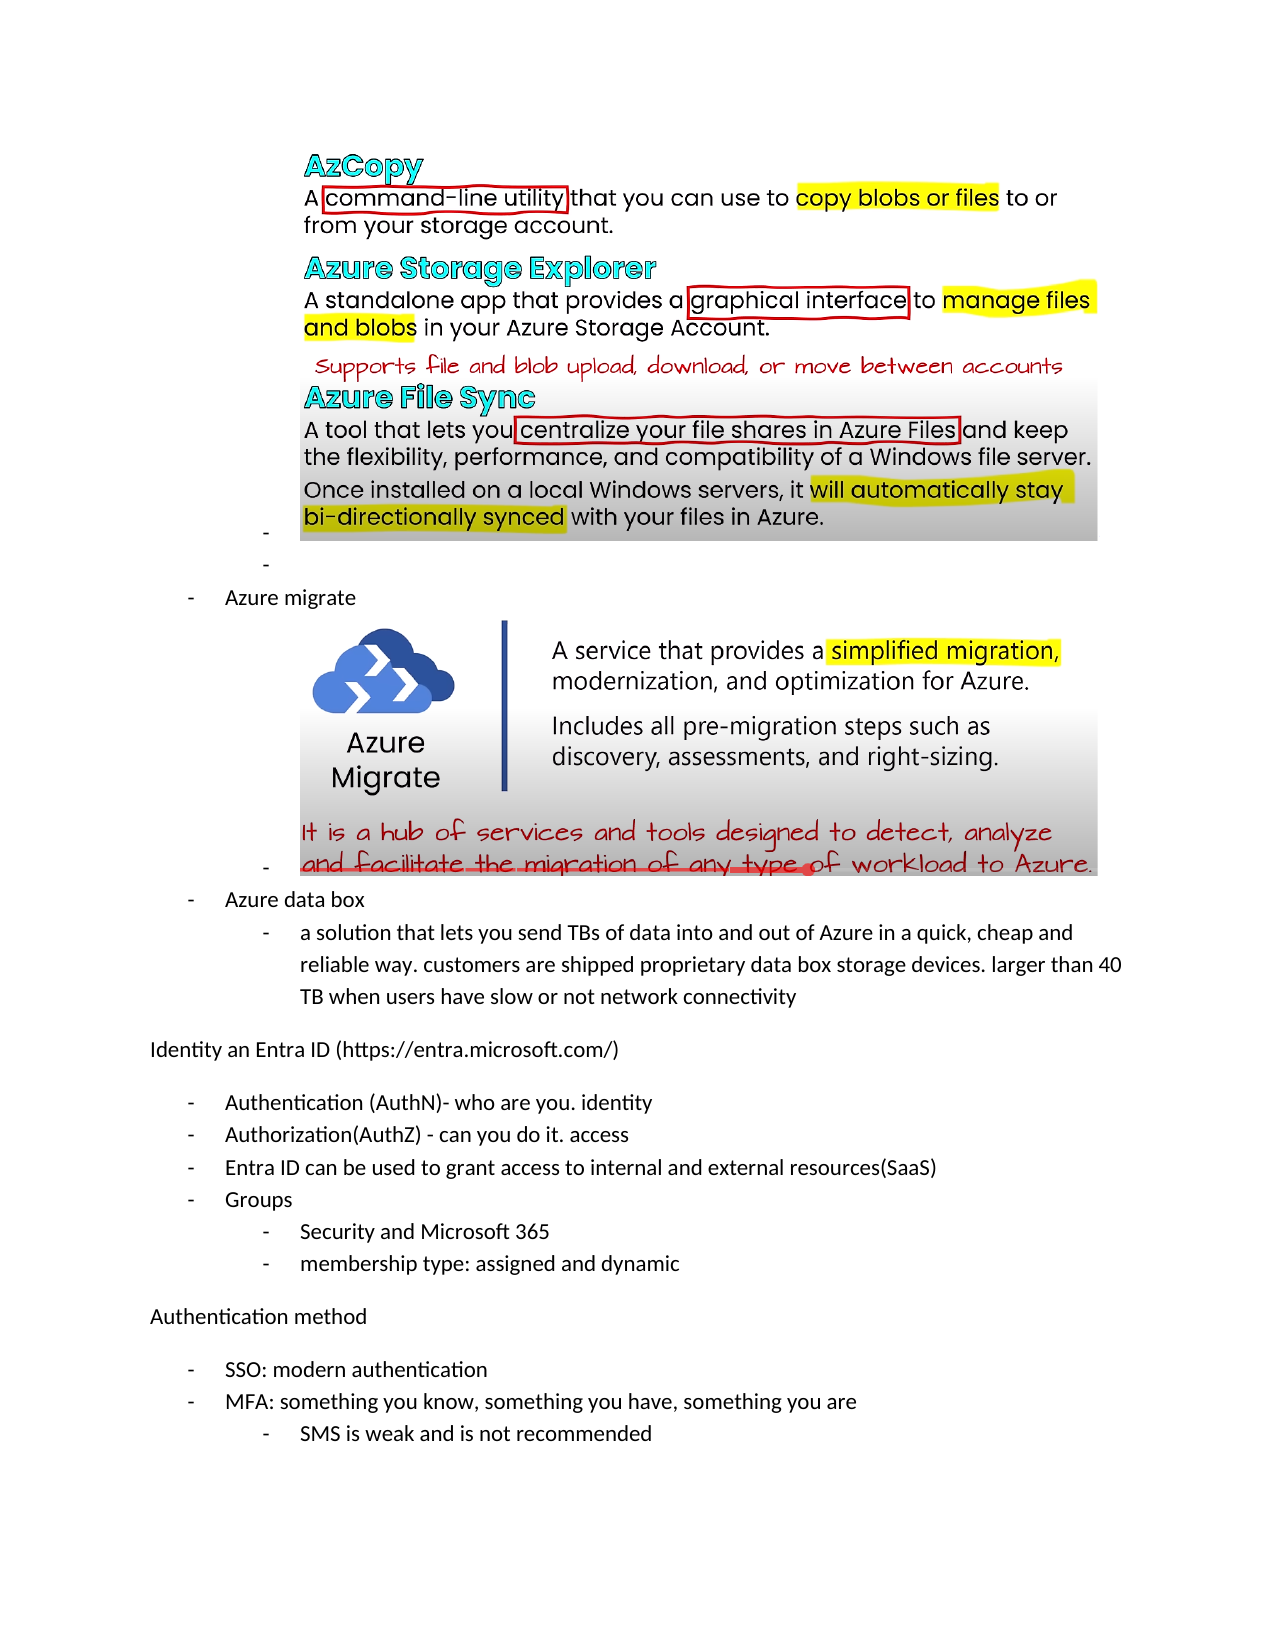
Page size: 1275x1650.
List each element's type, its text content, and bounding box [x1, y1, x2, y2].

list Groups [187, 1185, 1125, 1213]
list Security and Microsoft 365 [262, 1217, 1125, 1245]
list MFA: something you know, something you have, something you are [187, 1387, 1125, 1415]
list Azure data box [187, 886, 1125, 914]
list Authentication (AuthN)- who are you. identity [187, 1088, 1125, 1116]
list SSO: modern authentication [187, 1355, 1125, 1383]
list Authorization(AuthZ) - can you do it. access [187, 1120, 1125, 1148]
list a solution that lets you send TBs of data into and out of Azure in a quick, cheap and reliable way. customers are shipped proprietary data box storage devices. larger than 40 TB when users have slow or not network connectivity [262, 918, 1125, 1010]
list Entra ID can be used to grant access to internal and external resources(SaaS) [187, 1153, 1125, 1181]
list SMS is weak and is not recommended [262, 1419, 1125, 1448]
text Authentication method [150, 1302, 1125, 1330]
text Identity an Entra ID (https://entra.microsoft.com/) [150, 1035, 1125, 1063]
list membership type: assigned and dynamic [262, 1249, 1125, 1277]
picture [300, 615, 1098, 876]
picture [300, 150, 1100, 541]
list Azure migrate [187, 583, 1125, 611]
